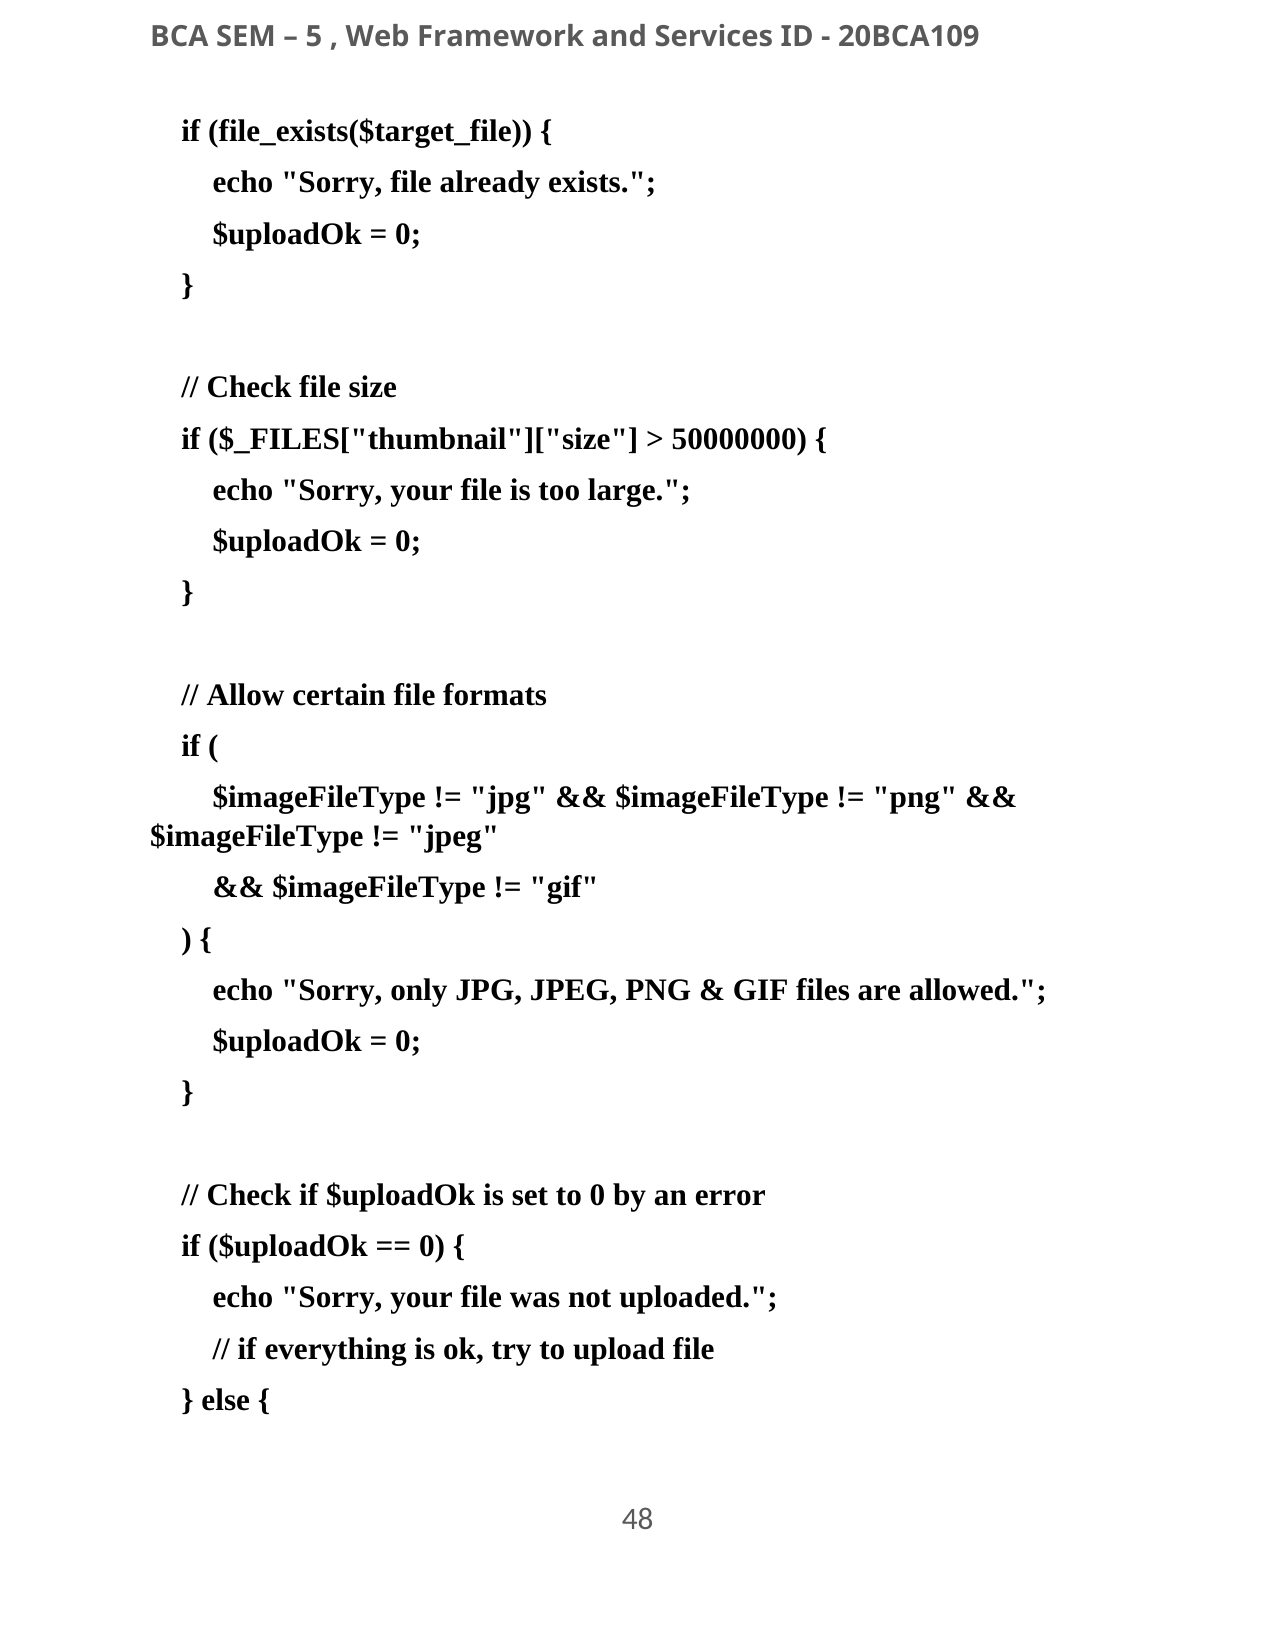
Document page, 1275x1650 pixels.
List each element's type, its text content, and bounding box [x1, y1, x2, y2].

text } else { [150, 1381, 1125, 1417]
text && $imageFileType != "gif" [150, 869, 1125, 905]
text ) { [150, 920, 1125, 956]
text // Allow certain file formats [150, 676, 1125, 712]
text } [150, 266, 1125, 302]
text // Check file size [150, 369, 1125, 405]
text } [150, 1074, 1125, 1110]
text $uploadOk = 0; [150, 522, 1125, 558]
text $uploadOk = 0; [150, 1022, 1125, 1058]
text if ( [150, 727, 1125, 763]
text // Check if $uploadOk is set to 0 by an error [150, 1176, 1125, 1212]
text if ($uploadOk == 0) { [150, 1227, 1125, 1263]
text // if everything is ok, try to upload file [150, 1330, 1125, 1366]
text if (file_exists($target_file)) { [150, 112, 1125, 148]
text echo "Sorry, your file was not uploaded."; [150, 1279, 1125, 1315]
text $uploadOk = 0; [150, 215, 1125, 251]
text if ($_FILES["thumbnail"]["size"] > 50000000) { [150, 420, 1125, 456]
text echo "Sorry, file already exists."; [150, 164, 1125, 200]
text echo "Sorry, your file is too large."; [150, 471, 1125, 507]
text $imageFileType != "jpg" && $imageFileType != "png" && $imageFileType != "jpeg" [150, 779, 1125, 853]
text } [150, 574, 1125, 610]
text echo "Sorry, only JPG, JPEG, PNG & GIF files are allowed."; [150, 971, 1125, 1007]
